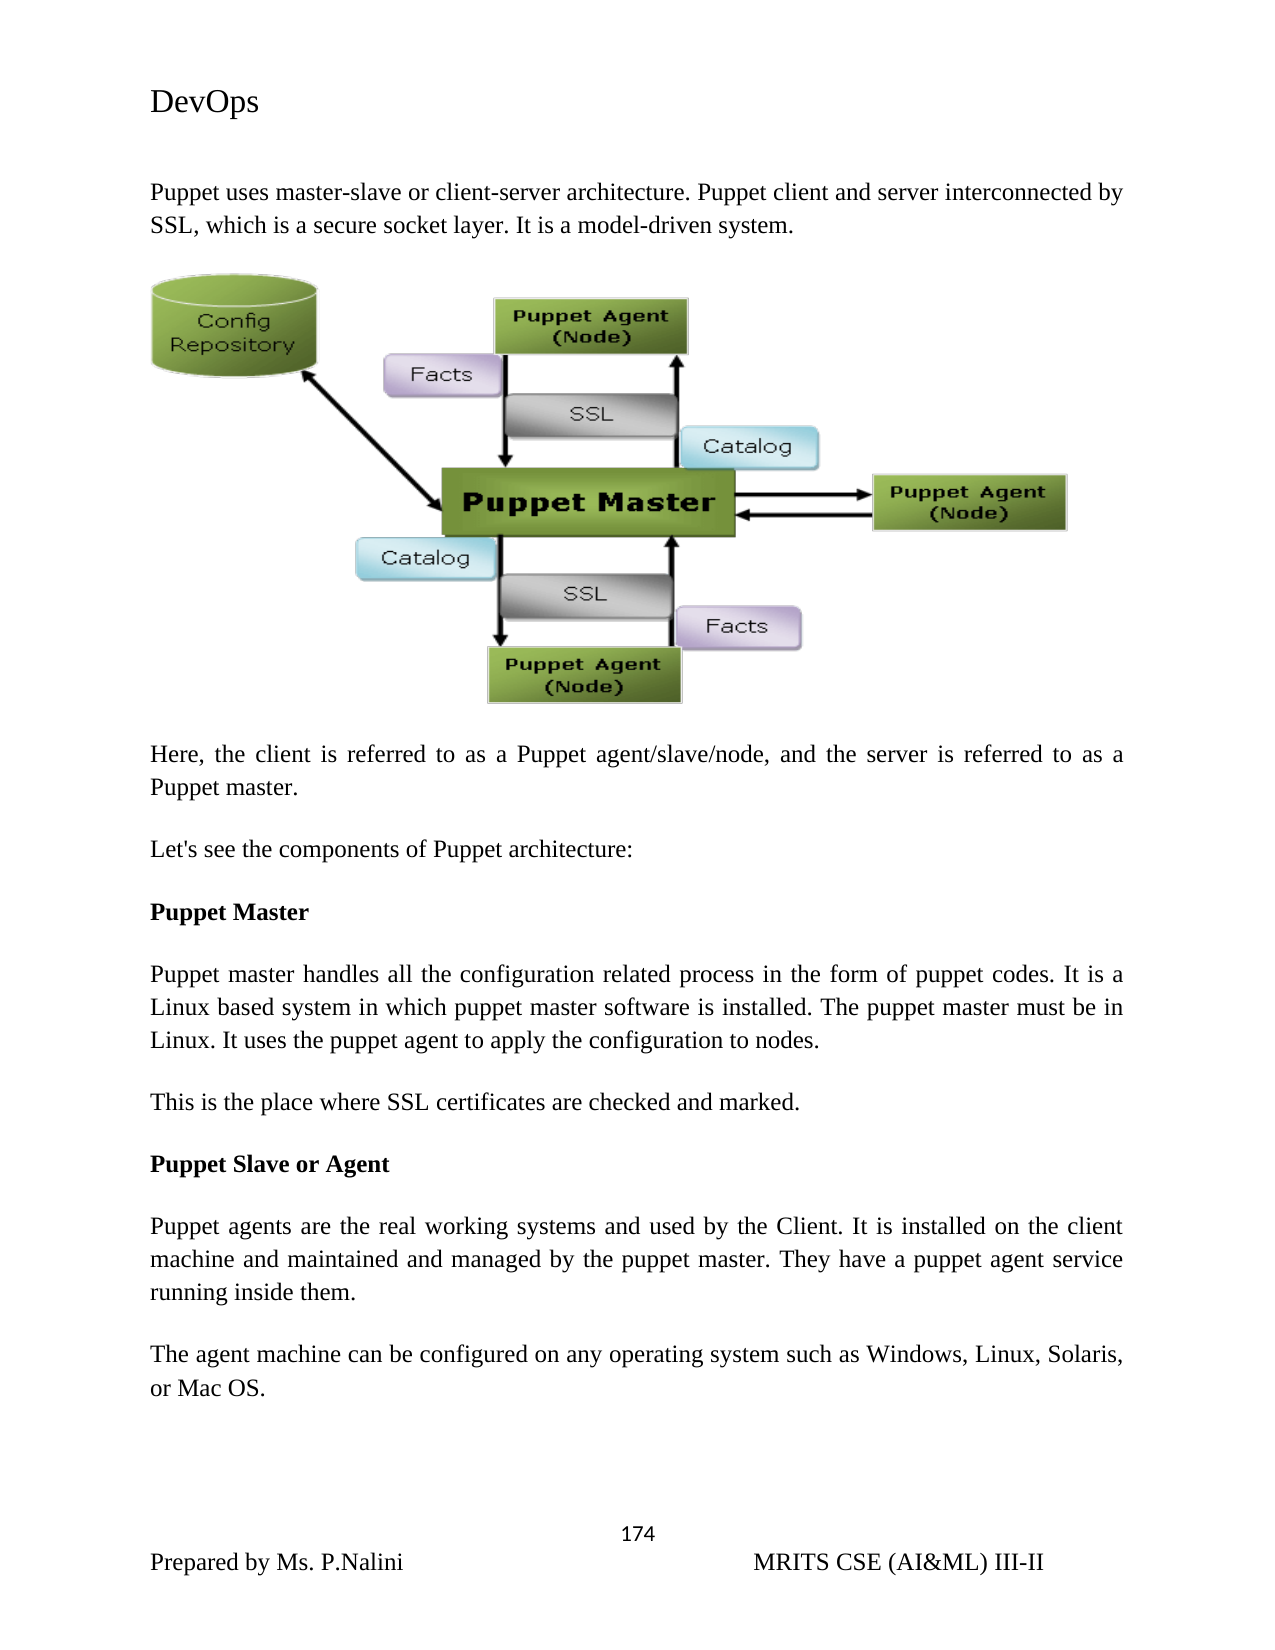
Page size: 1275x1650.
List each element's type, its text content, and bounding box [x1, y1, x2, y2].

text Here, the client is referred to as a Puppet agent/slave/node, and the server is referred to as a Puppet master. [150, 739, 1125, 801]
text Puppet master handles all the configuration related process in the form of puppet codes. It is a Linux based system in which puppet master software is installed. The puppet master must be in Linux. It uses the puppet agent to apply the configuration to nodes. [150, 959, 1125, 1053]
subtitle Puppet Master [150, 897, 1125, 925]
text Puppet uses master-slave or client-server architecture. Puppet client and server interconnected by SSL, which is a secure socket layer. It is a model-driven system. [150, 177, 1125, 239]
text Puppet agents are the real working systems and used by the Client. It is installed on the client machine and maintained and managed by the puppet master. They have a puppet agent service running inside them. [150, 1211, 1125, 1306]
text The agent machine can be configured on any operating system such as Windows, Linux, Solaris, or Mac OS. [150, 1339, 1125, 1401]
text This is the place where SSL certificates are checked and marked. [150, 1087, 1125, 1116]
subtitle Puppet Slave or Agent [150, 1149, 1125, 1178]
text Let's see the components of Puppet architecture: [150, 834, 1125, 863]
picture [150, 272, 1069, 706]
